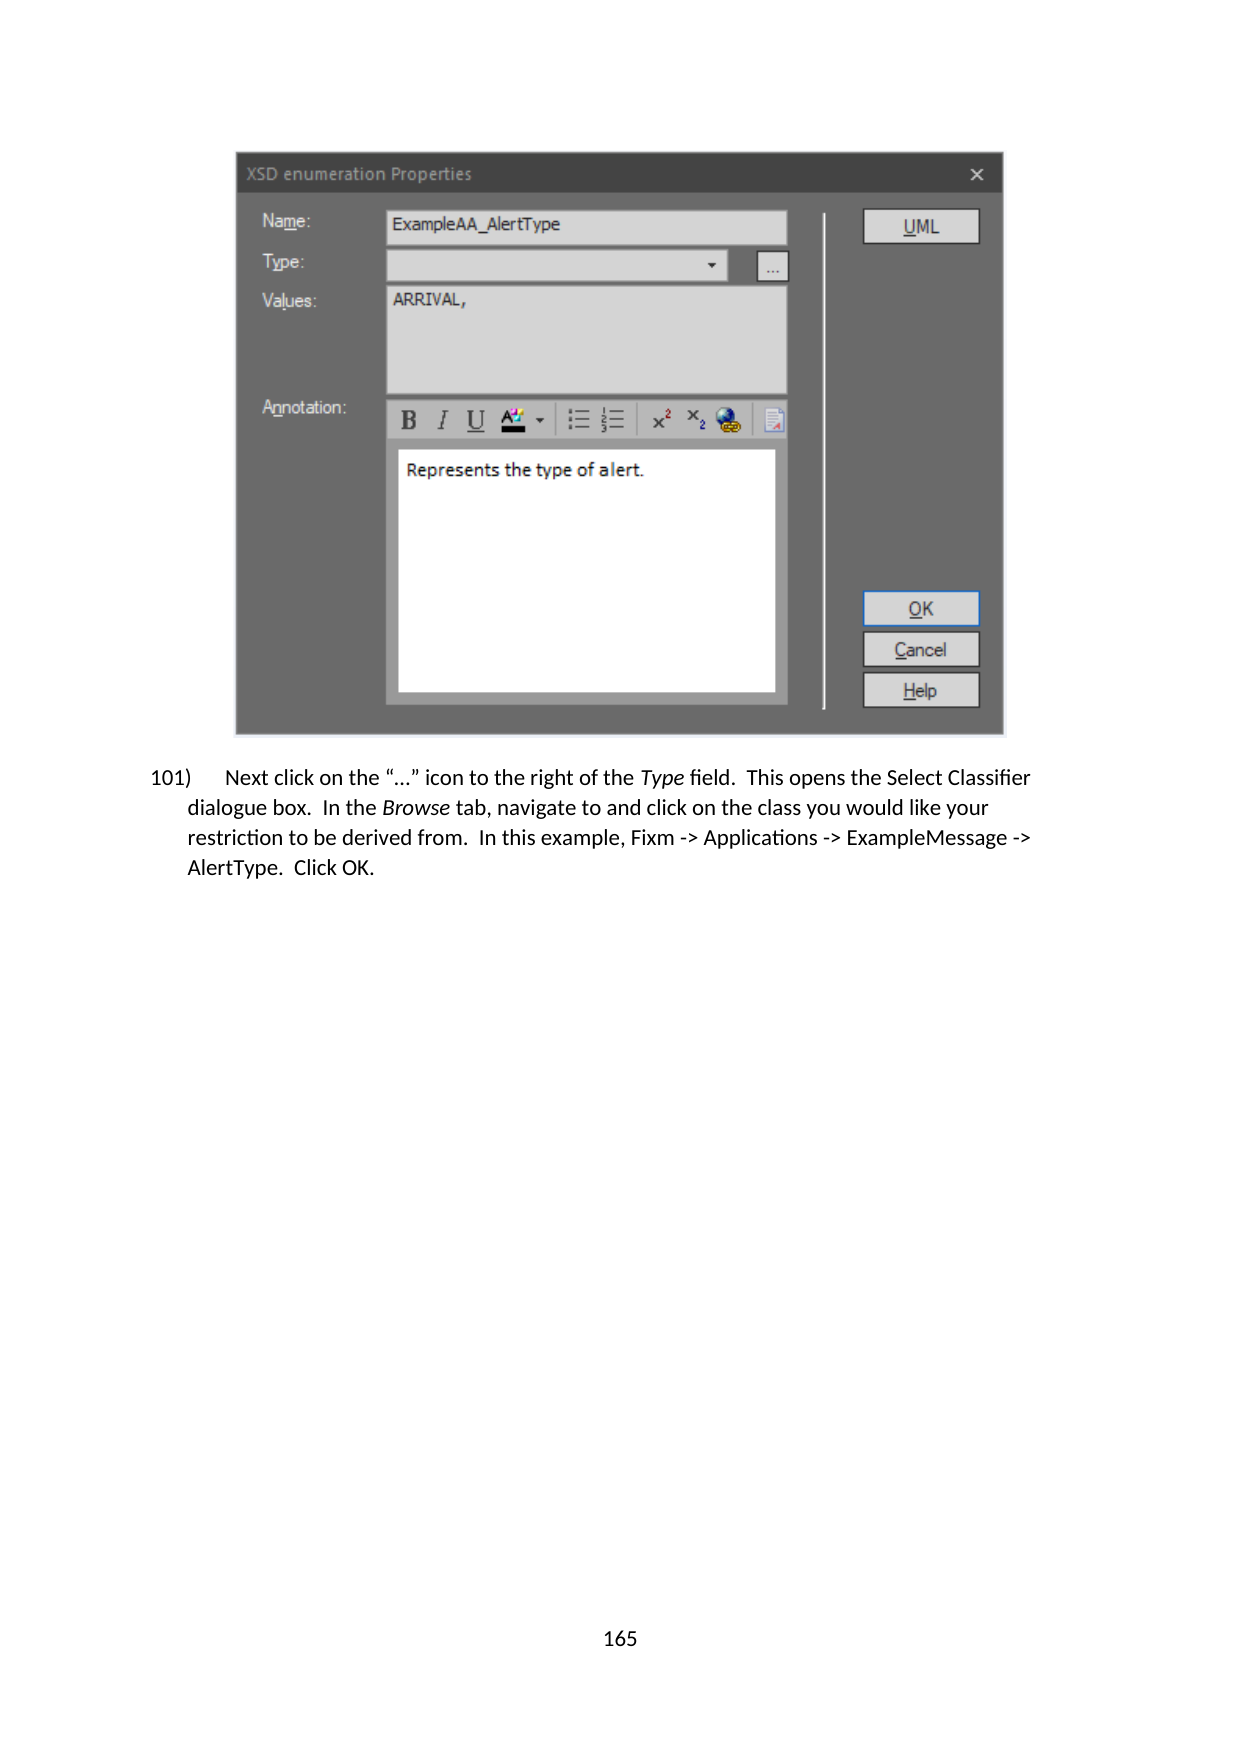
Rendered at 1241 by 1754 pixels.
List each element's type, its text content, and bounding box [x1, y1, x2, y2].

picture [233, 150, 1007, 738]
list Next click on the “…” icon to the right of the Type field. This opens the Select Classifier dialogue box. In the Browse tab, navigate to and click on the class you would like your restriction to be derived from. In this example, Fixm -> Applications -> ExampleMessage -> AlertType. Click OK. [150, 763, 1090, 881]
